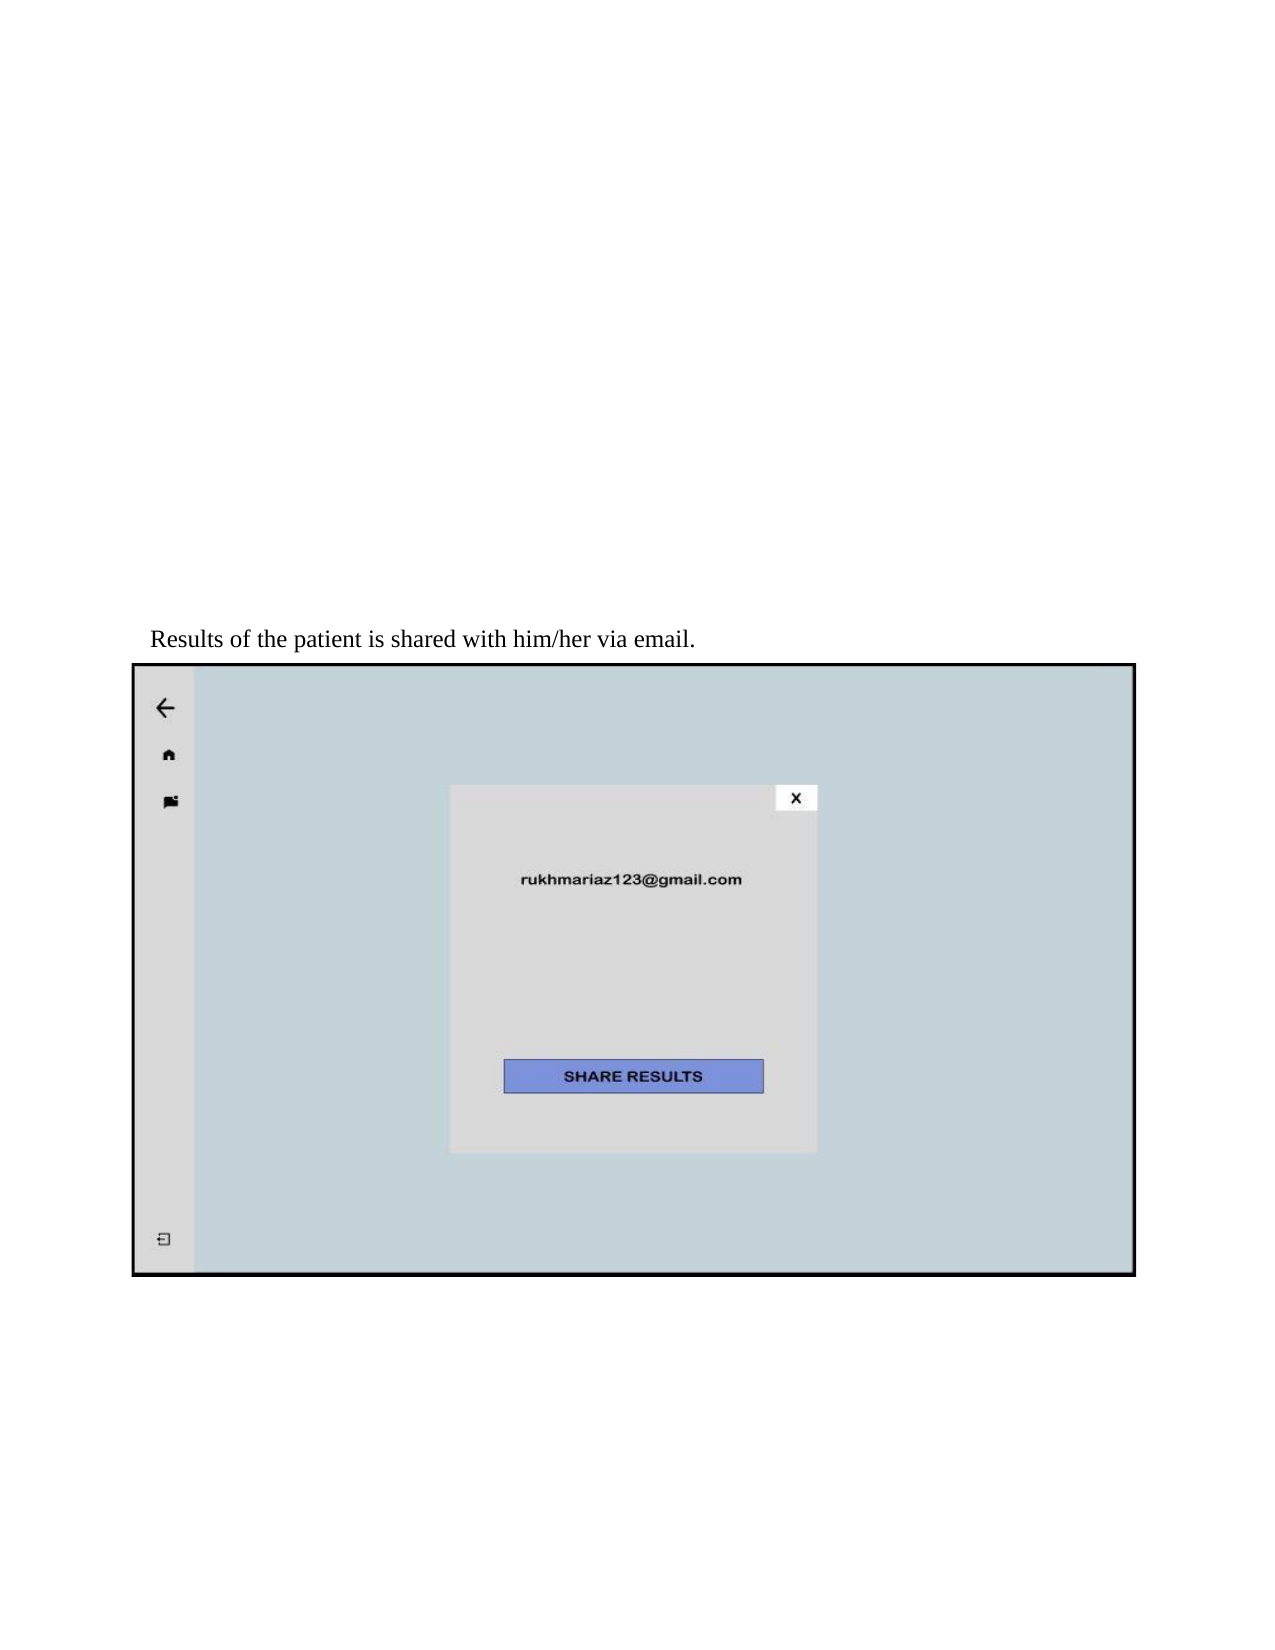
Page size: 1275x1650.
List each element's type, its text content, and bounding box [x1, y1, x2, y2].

picture [131, 663, 1137, 1277]
text Results of the patient is shared with him/her via email. [150, 624, 1125, 653]
